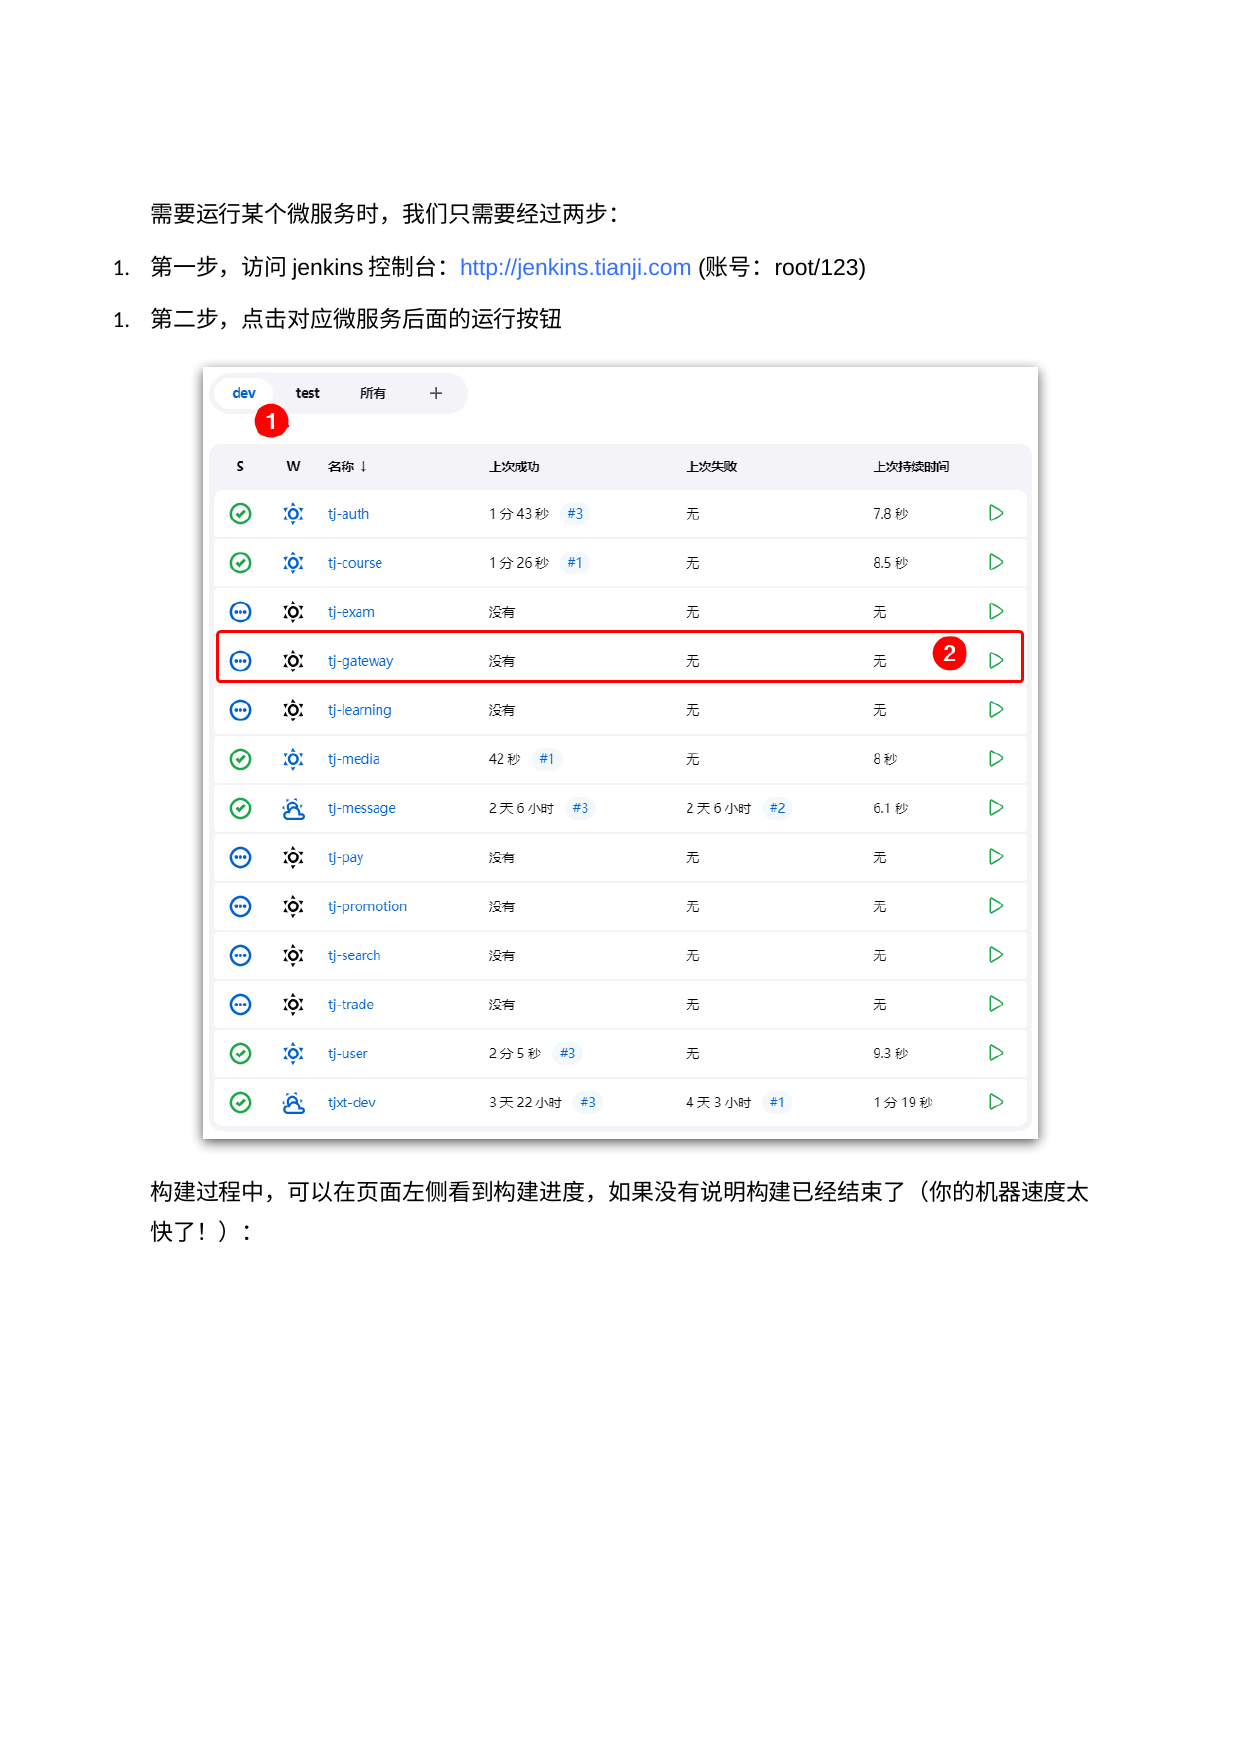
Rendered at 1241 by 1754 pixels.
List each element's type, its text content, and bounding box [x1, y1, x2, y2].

list 第二步，点击对应微服务后面的运行按钮 [112, 301, 1090, 334]
list 第一步，访问jenkins控制台：http://jenkins.tianji.com (账号：root/123) [112, 248, 1090, 282]
text 需要运行某个微服务时，我们只需要经过两步： [150, 196, 1090, 229]
picture [188, 352, 1052, 1156]
text 构建过程中，可以在页面左侧看到构建进度，如果没有说明构建已经结束了（你的机器速度太快了！）： [150, 1174, 1090, 1247]
